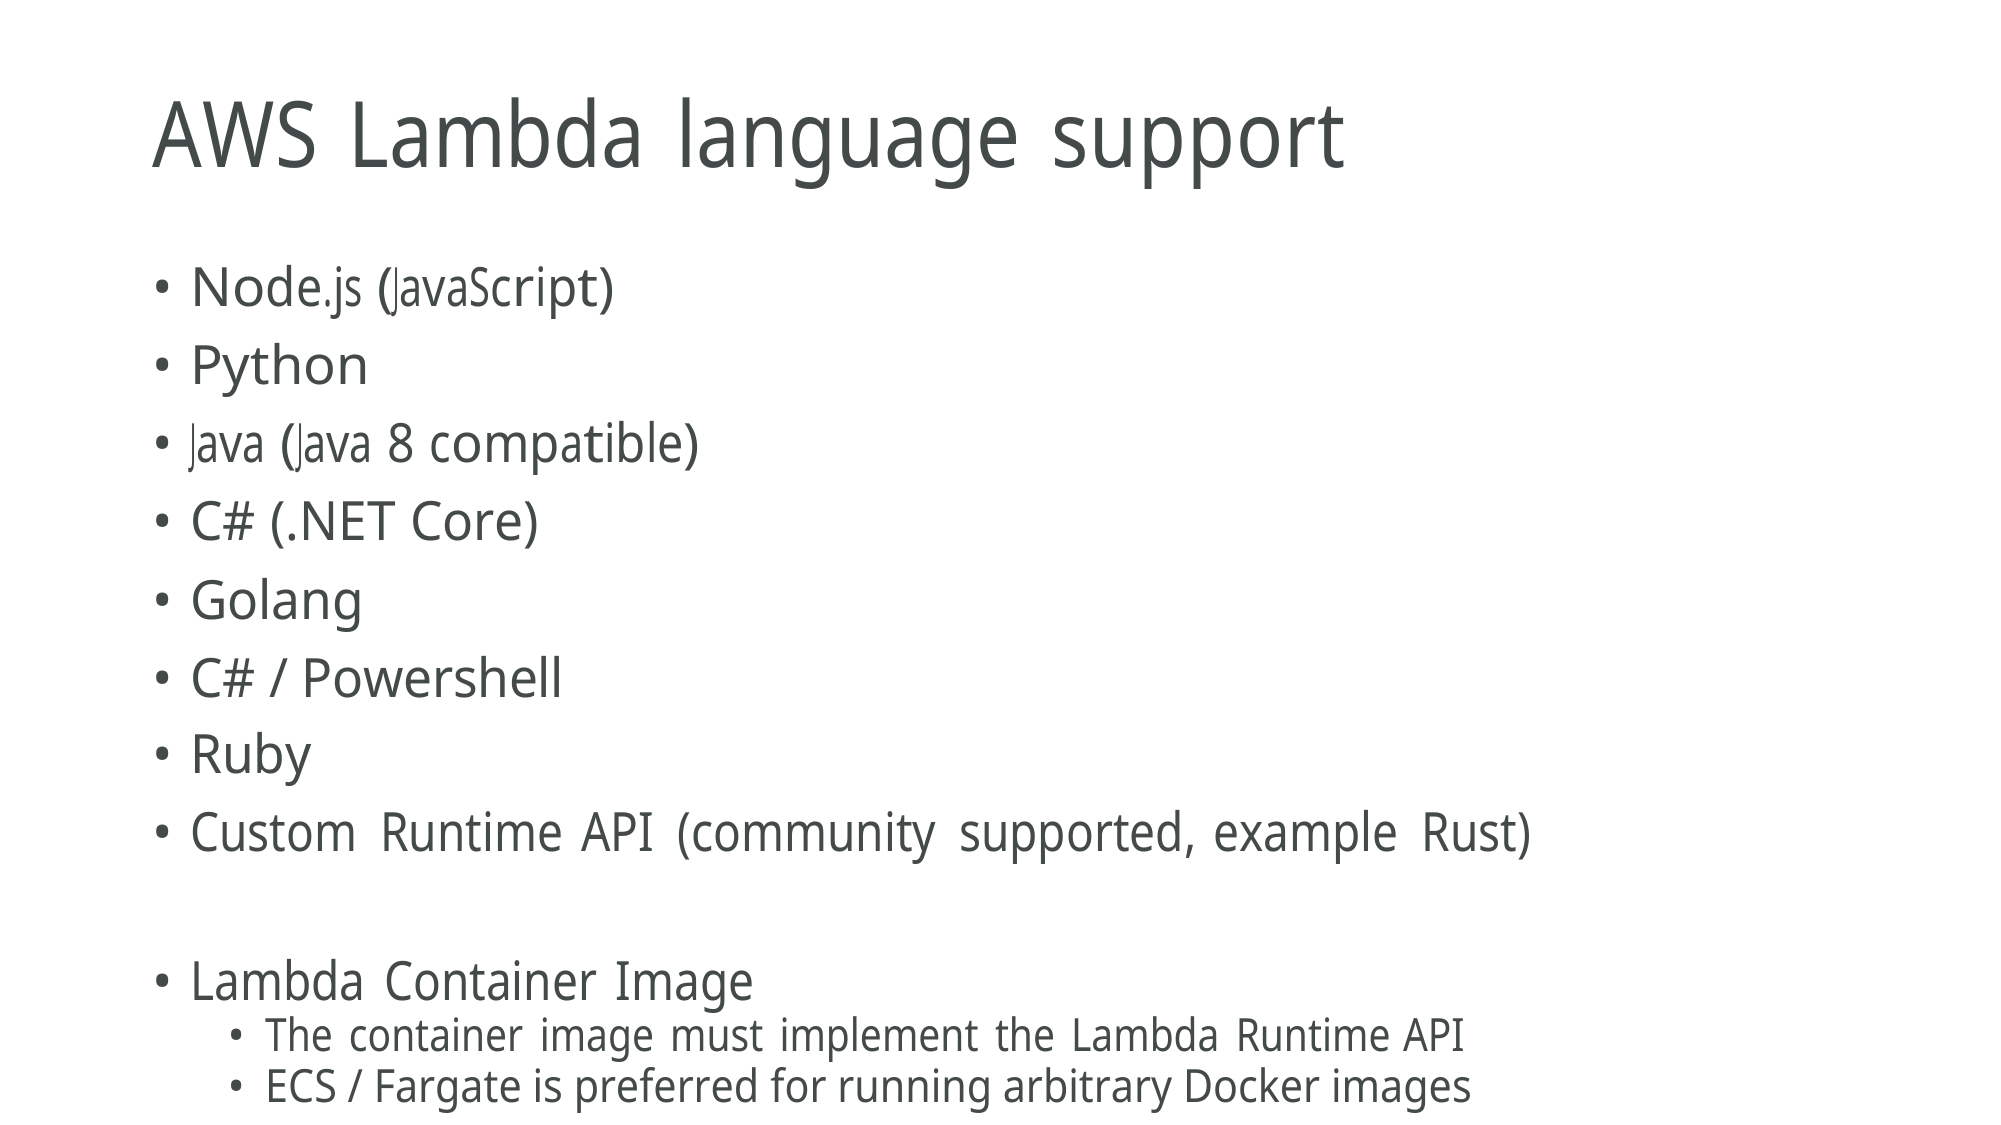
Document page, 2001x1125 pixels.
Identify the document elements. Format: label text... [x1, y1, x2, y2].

list C# / Powershell [152, 639, 1979, 713]
list Python [152, 327, 1979, 401]
list The container image must implement the Lambda Runtime API [227, 1012, 1979, 1062]
subtitle AWS Lambda language support [152, 69, 1979, 194]
list Java (Java 8 compatible) [152, 405, 1979, 478]
list Ruby [152, 715, 1979, 789]
list ECS / Fargate is preferred for running arbitrary Docker images [227, 1062, 1979, 1113]
list Node.js (JavaScript) [152, 248, 1979, 322]
list Golang [152, 561, 1979, 635]
list Lambda Container Image [152, 952, 1979, 1012]
list C# (.NET Core) [152, 483, 1979, 556]
list Custom Runtime API (community supported, example Rust) [152, 793, 1979, 867]
